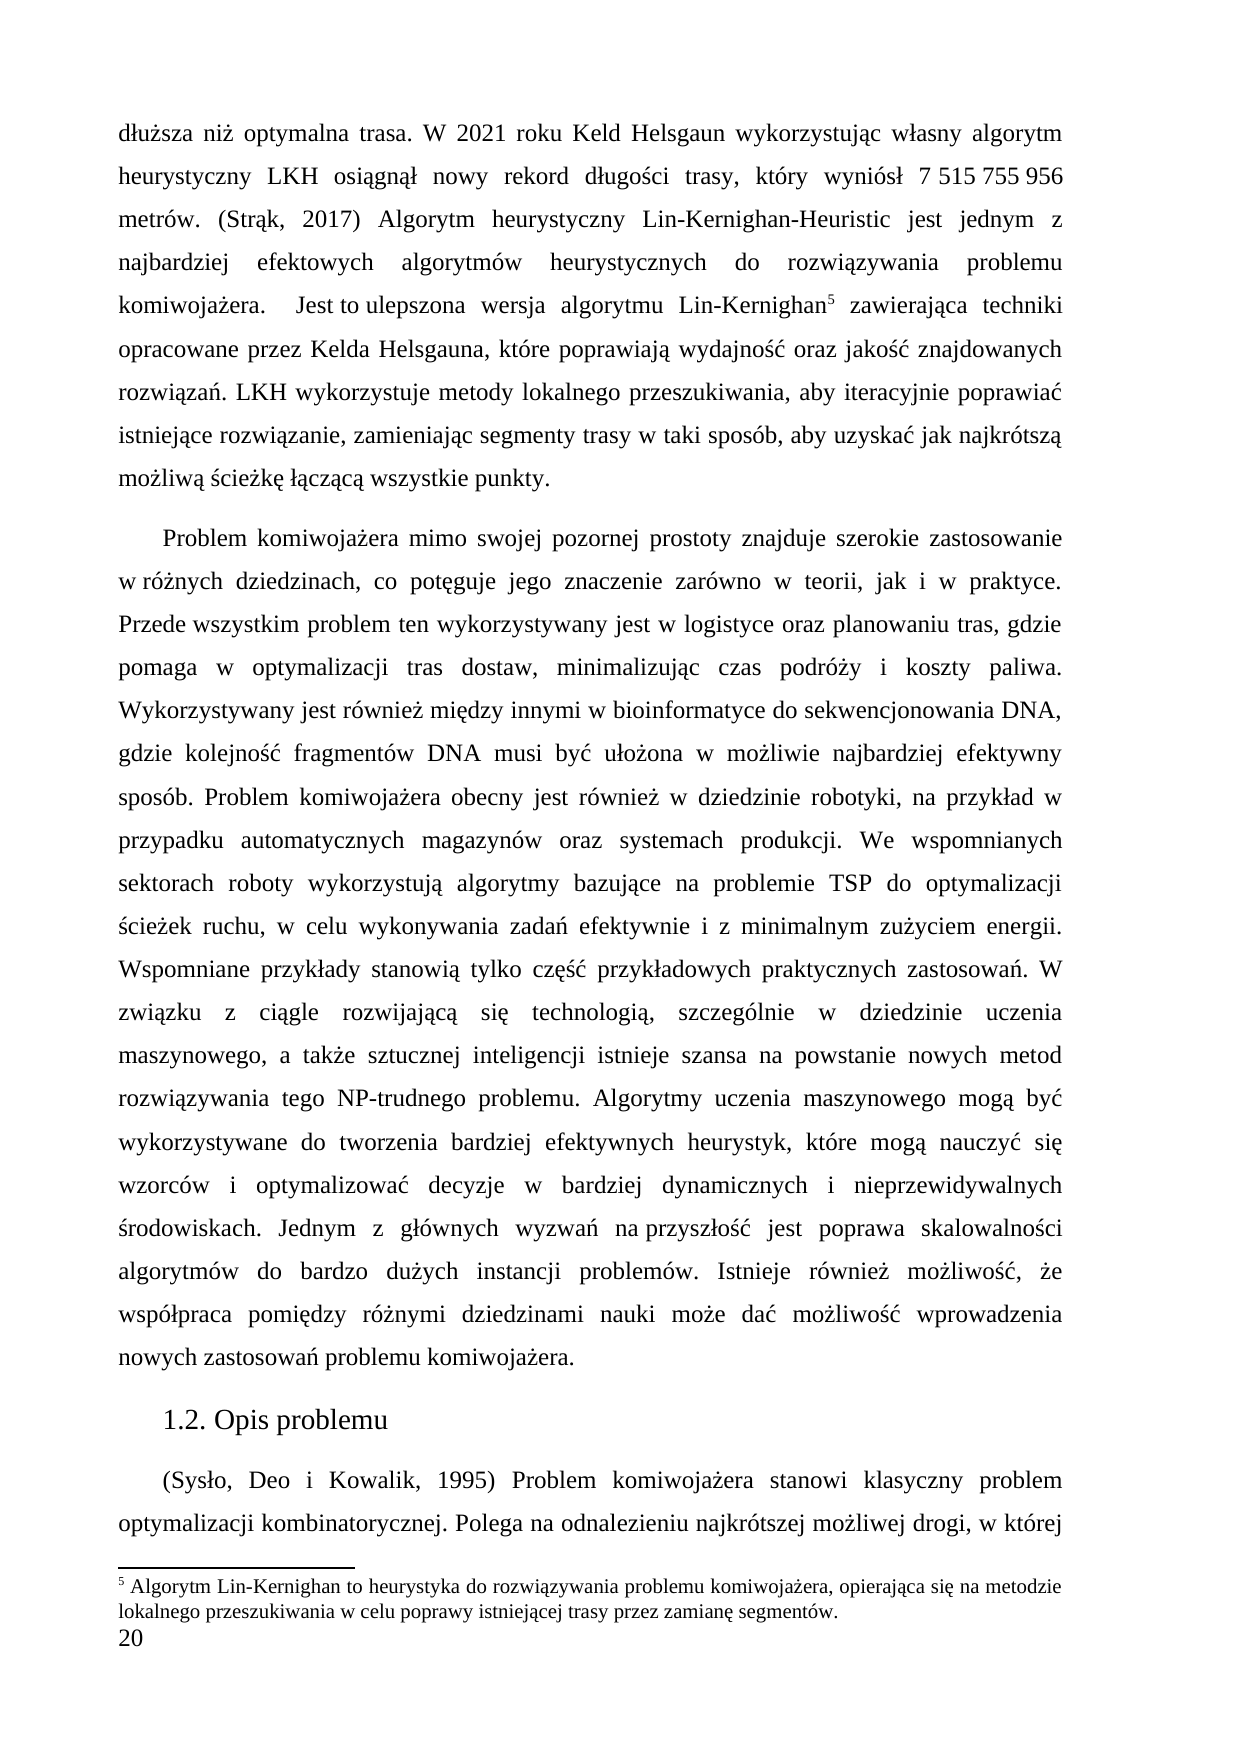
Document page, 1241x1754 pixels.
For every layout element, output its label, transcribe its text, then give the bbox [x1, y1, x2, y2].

text Problem komiwojażera mimo swojej pozornej prostoty znajduje szerokie zastosowanie w różnych dziedzinach, co potęguje jego znaczenie zarówno w teorii, jak i w praktyce. Przede wszystkim problem ten wykorzystywany jest w logistyce oraz planowaniu tras, gdzie pomaga w optymalizacji tras dostaw, minimalizując czas podróży i koszty paliwa. Wykorzystywany jest również między innymi w bioinformatyce do sekwencjonowania DNA, gdzie kolejność fragmentów DNA musi być ułożona w możliwie najbardziej efektywny sposób. Problem komiwojażera obecny jest również w dziedzinie robotyki, na przykład w przypadku automatycznych magazynów oraz systemach produkcji. We wspomnianych sektorach roboty wykorzystują algorytmy bazujące na problemie TSP do optymalizacji ścieżek ruchu, w celu wykonywania zadań efektywnie i z minimalnym zużyciem energii. Wspomniane przykłady stanowią tylko część przykładowych praktycznych zastosowań. W związku z ciągle rozwijającą się technologią, szczególnie w dziedzinie uczenia maszynowego, a także sztucznej inteligencji istnieje szansa na powstanie nowych metod rozwiązywania tego NP-trudnego problemu. Algorytmy uczenia maszynowego mogą być wykorzystywane do tworzenia bardziej efektywnych heurystyk, które mogą nauczyć się wzorców i optymalizować decyzje w bardziej dynamicznych i nieprzewidywalnych środowiskach. Jednym z głównych wyzwań na przyszłość jest poprawa skalowalności algorytmów do bardzo dużych instancji problemów. Istnieje również możliwość, że współpraca pomiędzy różnymi dziedzinami nauki może dać możliwość wprowadzenia nowych zastosowań problemu komiwojażera. [118, 523, 1063, 1371]
subtitle Opis problemu [118, 1402, 1063, 1436]
